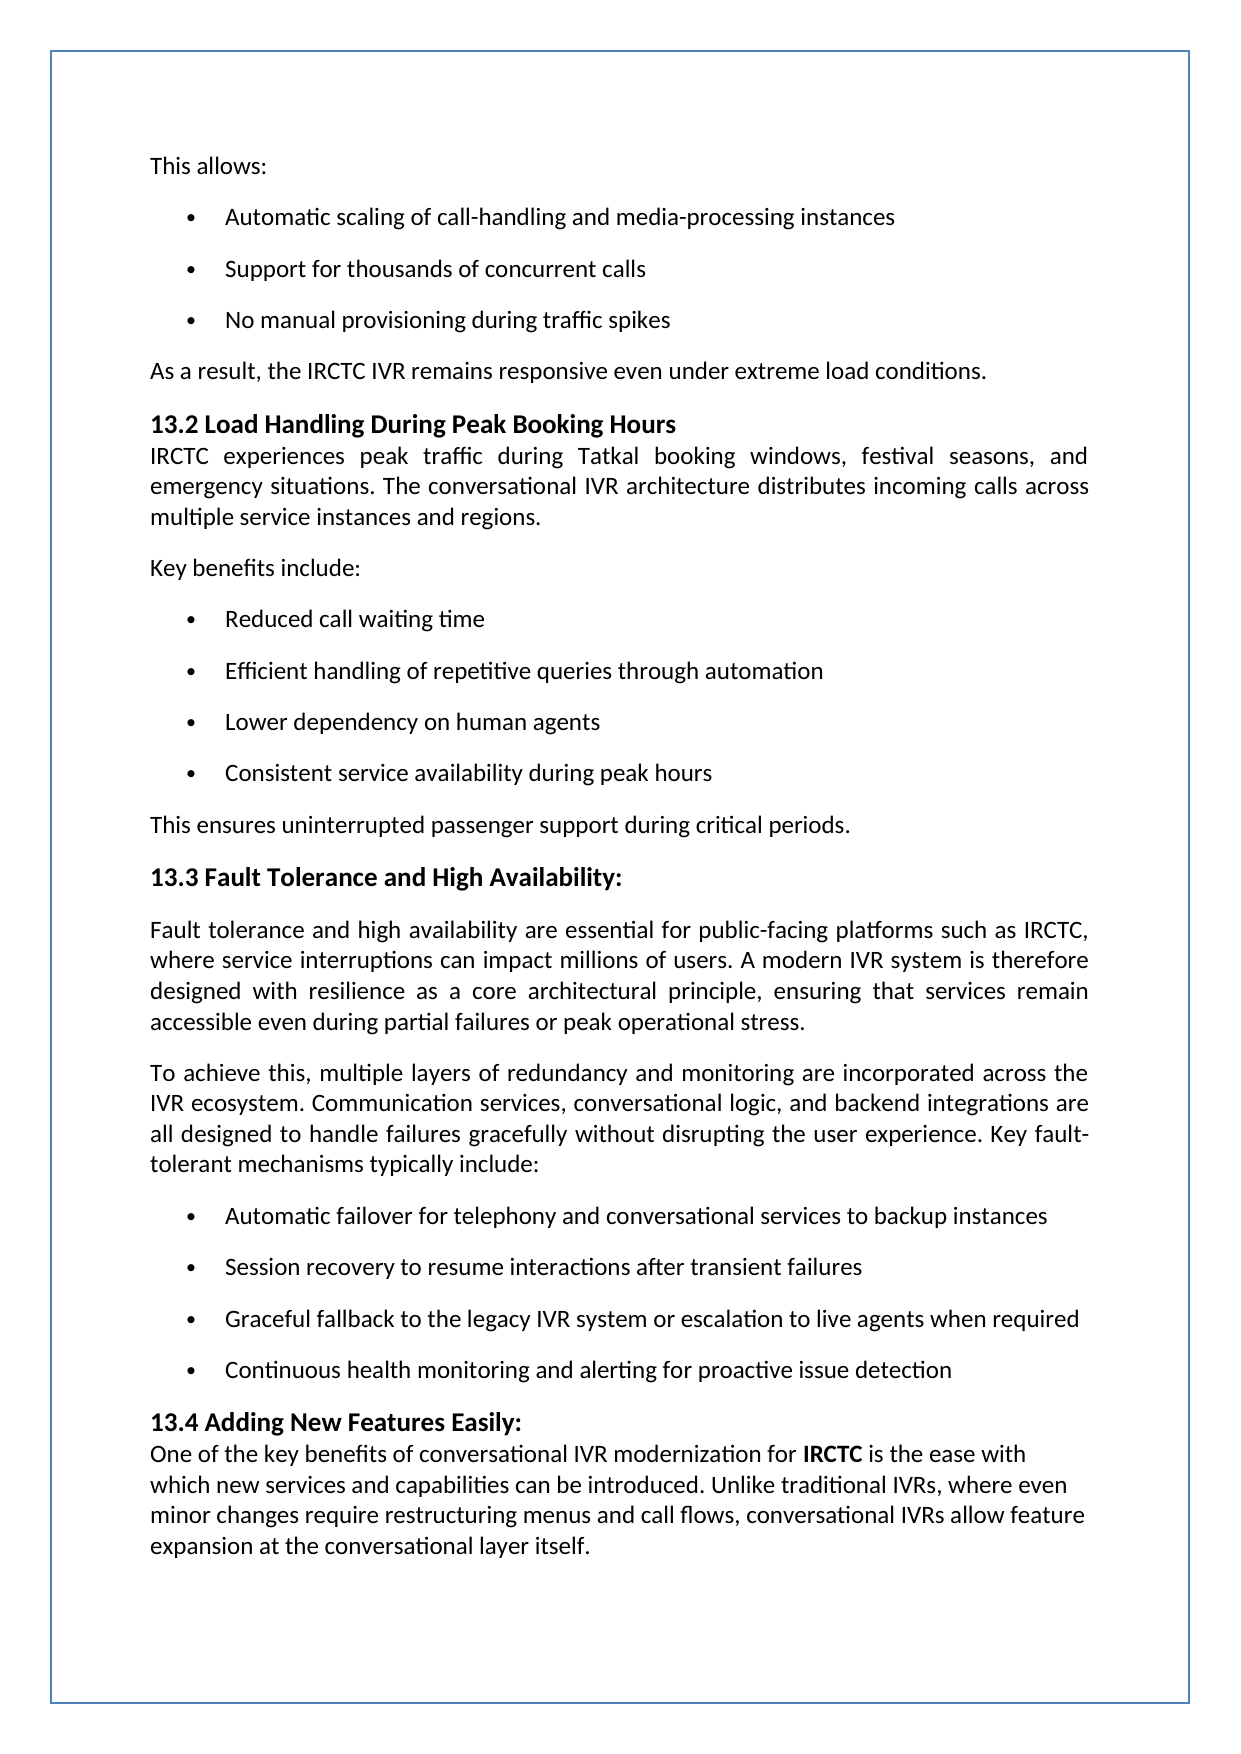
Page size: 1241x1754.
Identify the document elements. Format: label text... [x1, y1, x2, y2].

text Key benefits include: [150, 552, 1090, 583]
list Graceful fallback to the legacy IVR system or escalation to live agents when required [187, 1303, 1090, 1333]
list Support for thousands of concurrent calls [187, 253, 1090, 283]
text As a result, the IRCTC IVR remains responsive even under extreme load conditions. [150, 355, 1090, 386]
subtitle 13.4 Adding New Features Easily: [150, 1405, 1090, 1438]
list No manual provisioning during traffic spikes [187, 304, 1090, 334]
list Automatic scaling of call-handling and media-processing instances [187, 201, 1090, 232]
subtitle 13.2 Load Handling During Peak Booking Hours [150, 407, 1090, 440]
list Lower dependency on human agents [187, 706, 1090, 737]
text IRCTC experiences peak traffic during Tatkal booking windows, festival seasons, and emergency situations. The conversational IVR architecture distributes incoming calls across multiple service instances and regions. [150, 440, 1090, 531]
list Automatic failover for telephony and conversational services to backup instances [187, 1200, 1090, 1231]
list Reduced call waiting time [187, 603, 1090, 634]
list Efficient handling of repetitive queries through automation [187, 655, 1090, 685]
text 13.3 Fault Tolerance and High Availability: [150, 860, 1090, 893]
text Fault tolerance and high availability are essential for public-facing platforms such as IRCTC, where service interruptions can impact millions of users. A modern IVR system is therefore designed with resilience as a core architectural principle, ensuring that services remain accessible even during partial failures or peak operational stress. [150, 914, 1090, 1036]
list Consistent service availability during peak hours [187, 758, 1090, 788]
text This ensures uninterrupted passenger support during critical periods. [150, 809, 1090, 839]
text To achieve this, multiple layers of redundancy and monitoring are incorporated across the IVR ecosystem. Communication services, conversational logic, and backend integrations are all designed to handle failures gracefully without disrupting the user experience. Key fault-tolerant mechanisms typically include: [150, 1057, 1090, 1179]
text This allows: [150, 150, 1090, 181]
list Continuous health monitoring and alerting for proactive issue detection [187, 1354, 1090, 1384]
list Session recovery to resume interactions after transient failures [187, 1251, 1090, 1282]
text One of the key benefits of conversational IVR modernization for IRCTC is the ease with which new services and capabilities can be introduced. Unlike traditional IVRs, where even minor changes require restructuring menus and call flows, conversational IVRs allow feature expansion at the conversational layer itself. [150, 1438, 1090, 1561]
